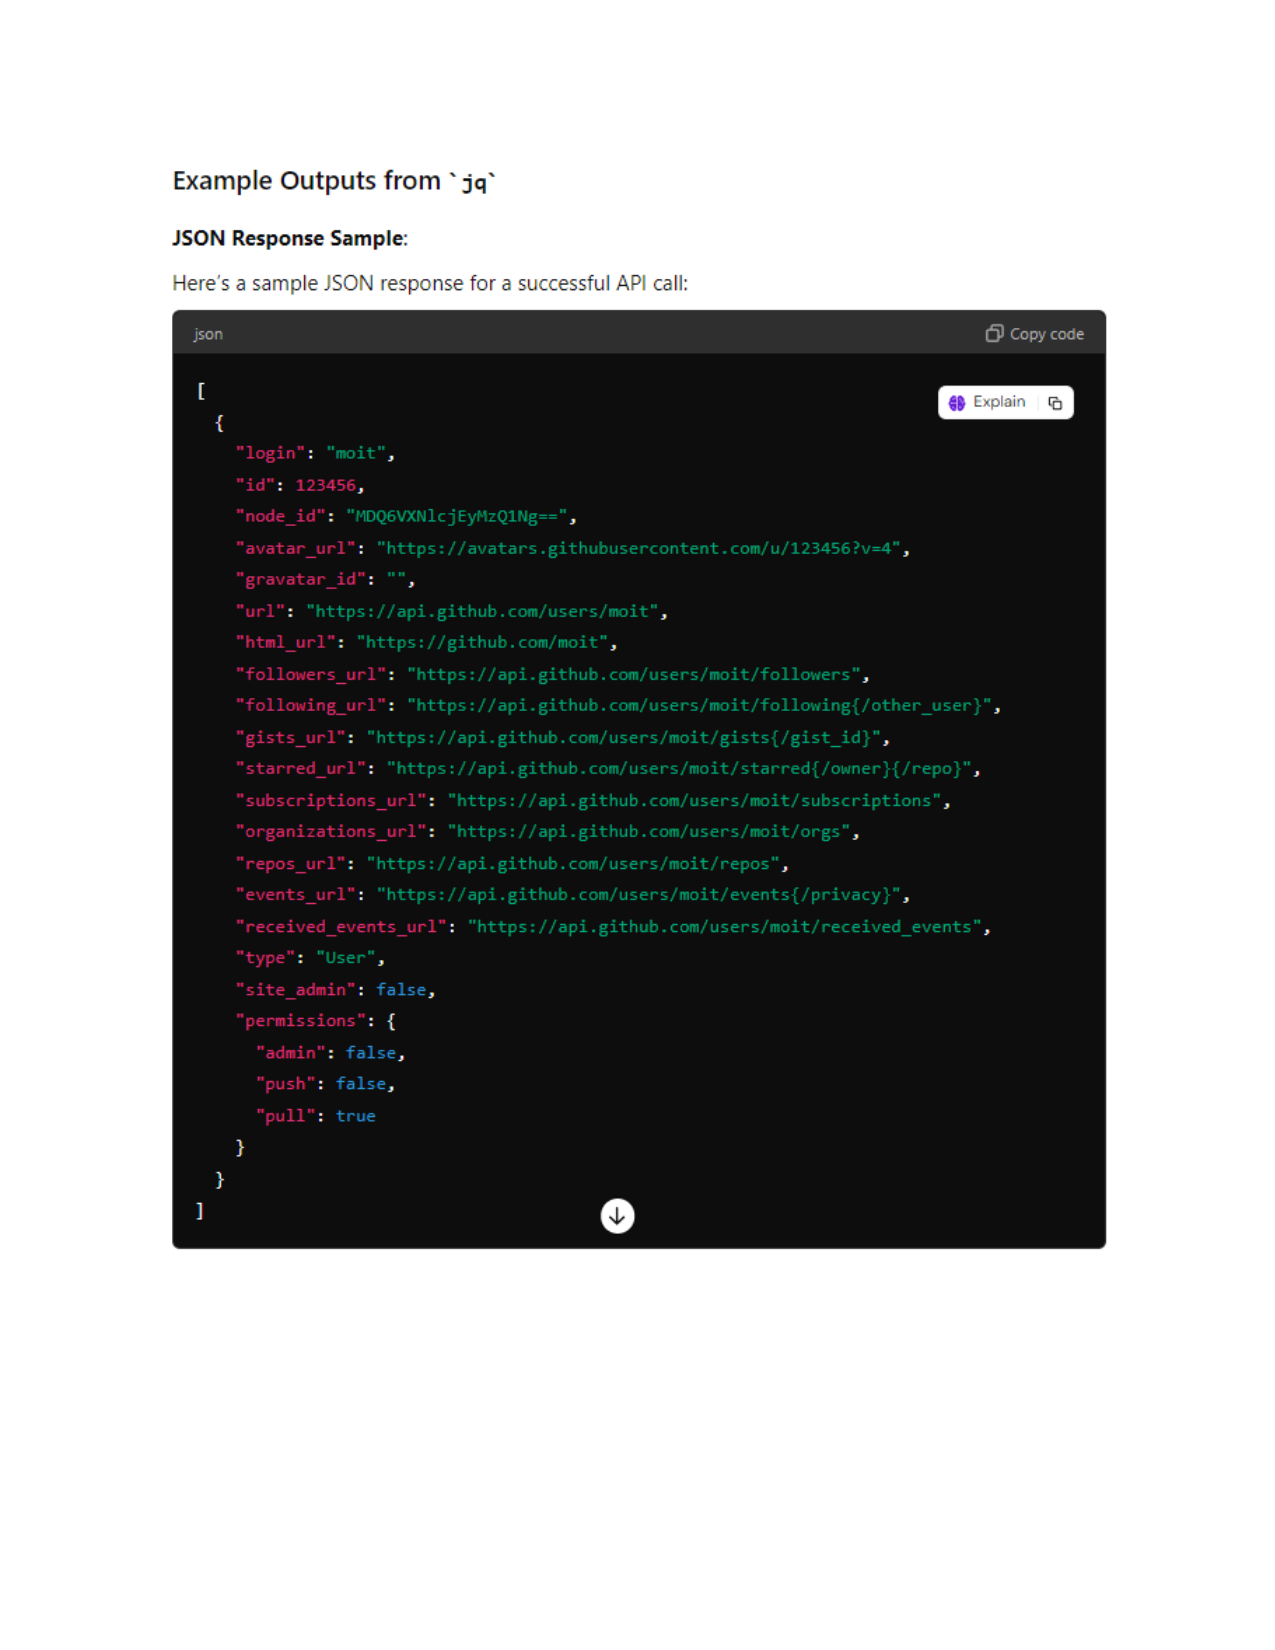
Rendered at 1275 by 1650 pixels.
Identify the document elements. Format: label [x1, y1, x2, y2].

picture [150, 150, 1125, 1259]
